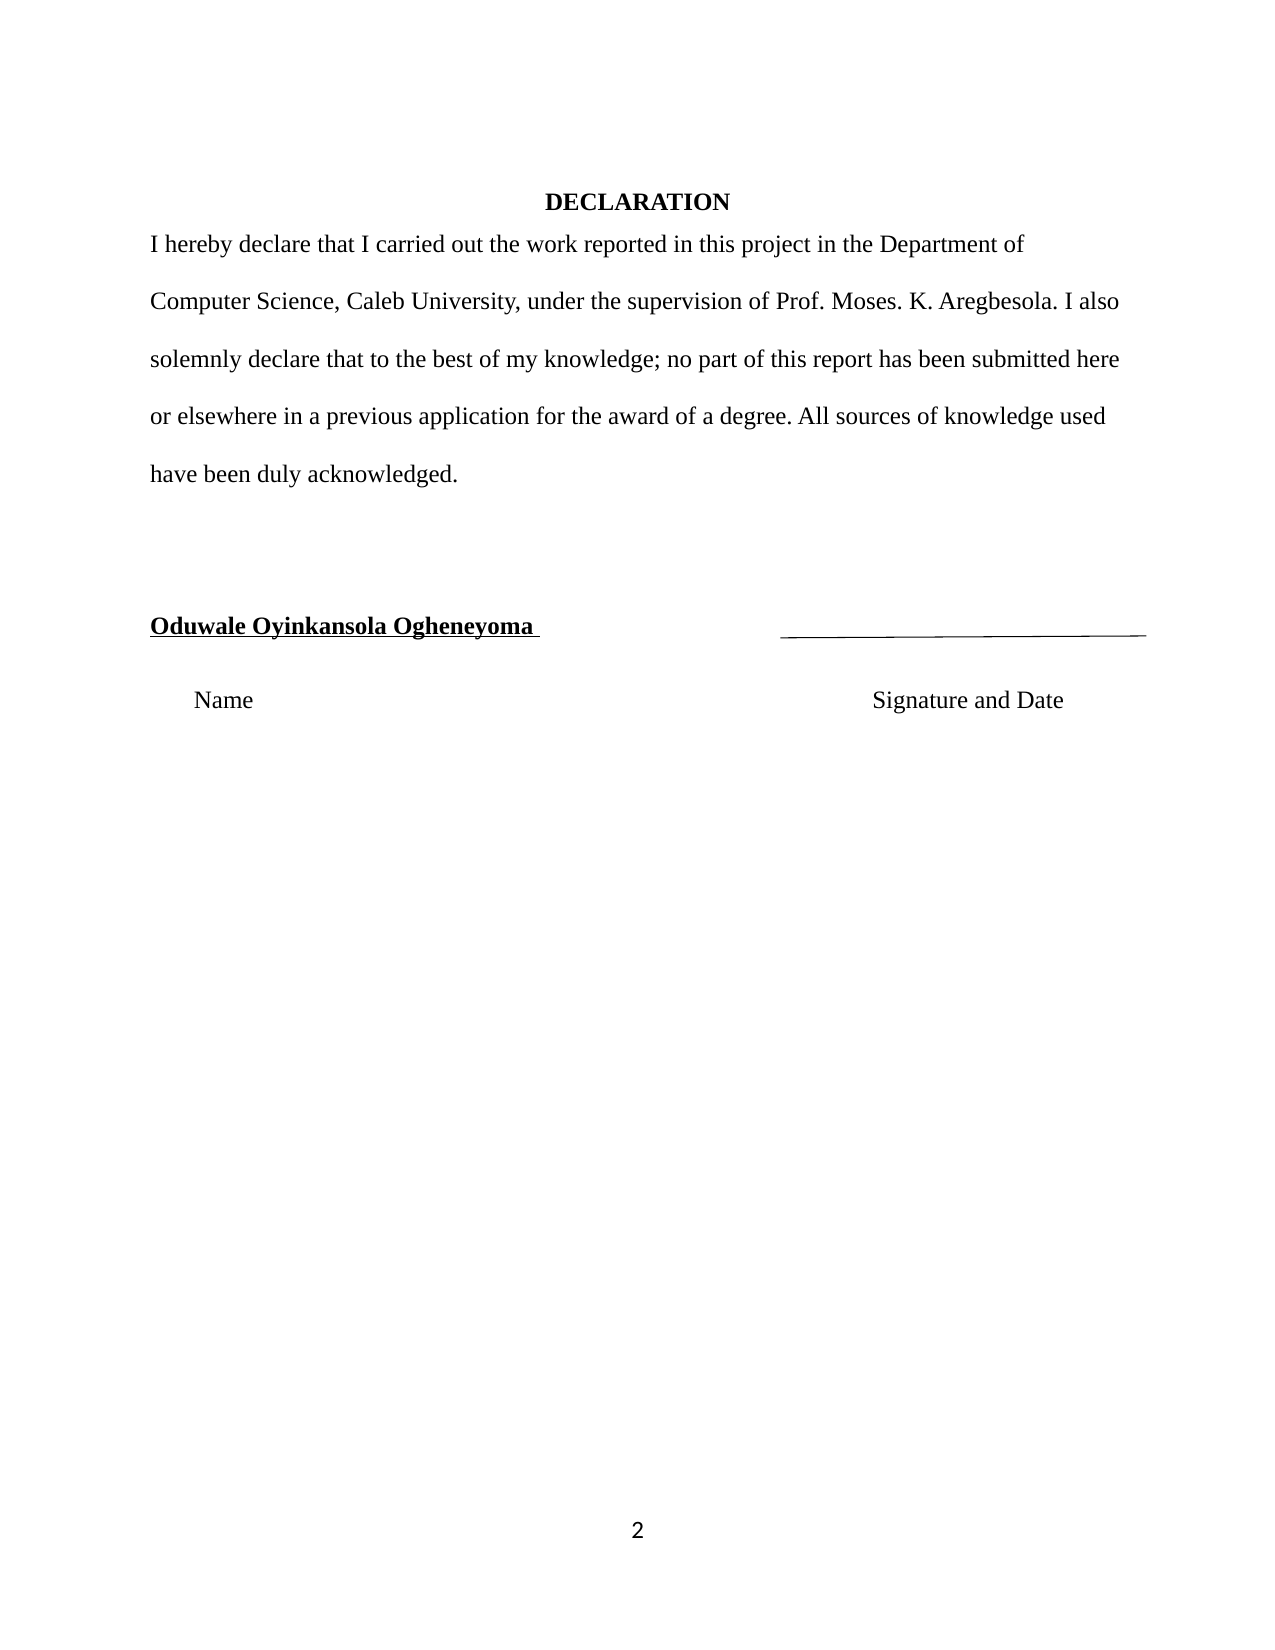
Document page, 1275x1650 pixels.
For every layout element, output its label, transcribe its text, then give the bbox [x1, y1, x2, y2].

text Oduwale Oyinkansola Ogheneyoma [150, 611, 1125, 639]
text Name Signature and Date [150, 685, 1125, 714]
text I hereby declare that I carried out the work reported in this project in the Department of Computer Science, Caleb University, under the supervision of Prof. Moses. K. Aregbesola. I also solemnly declare that to the best of my knowledge; no part of this report has been submitted here or elsewhere in a previous application for the award of a degree. All sources of knowledge used have been duly acknowledged. [150, 229, 1125, 488]
subtitle DECLARATION [150, 187, 1125, 216]
